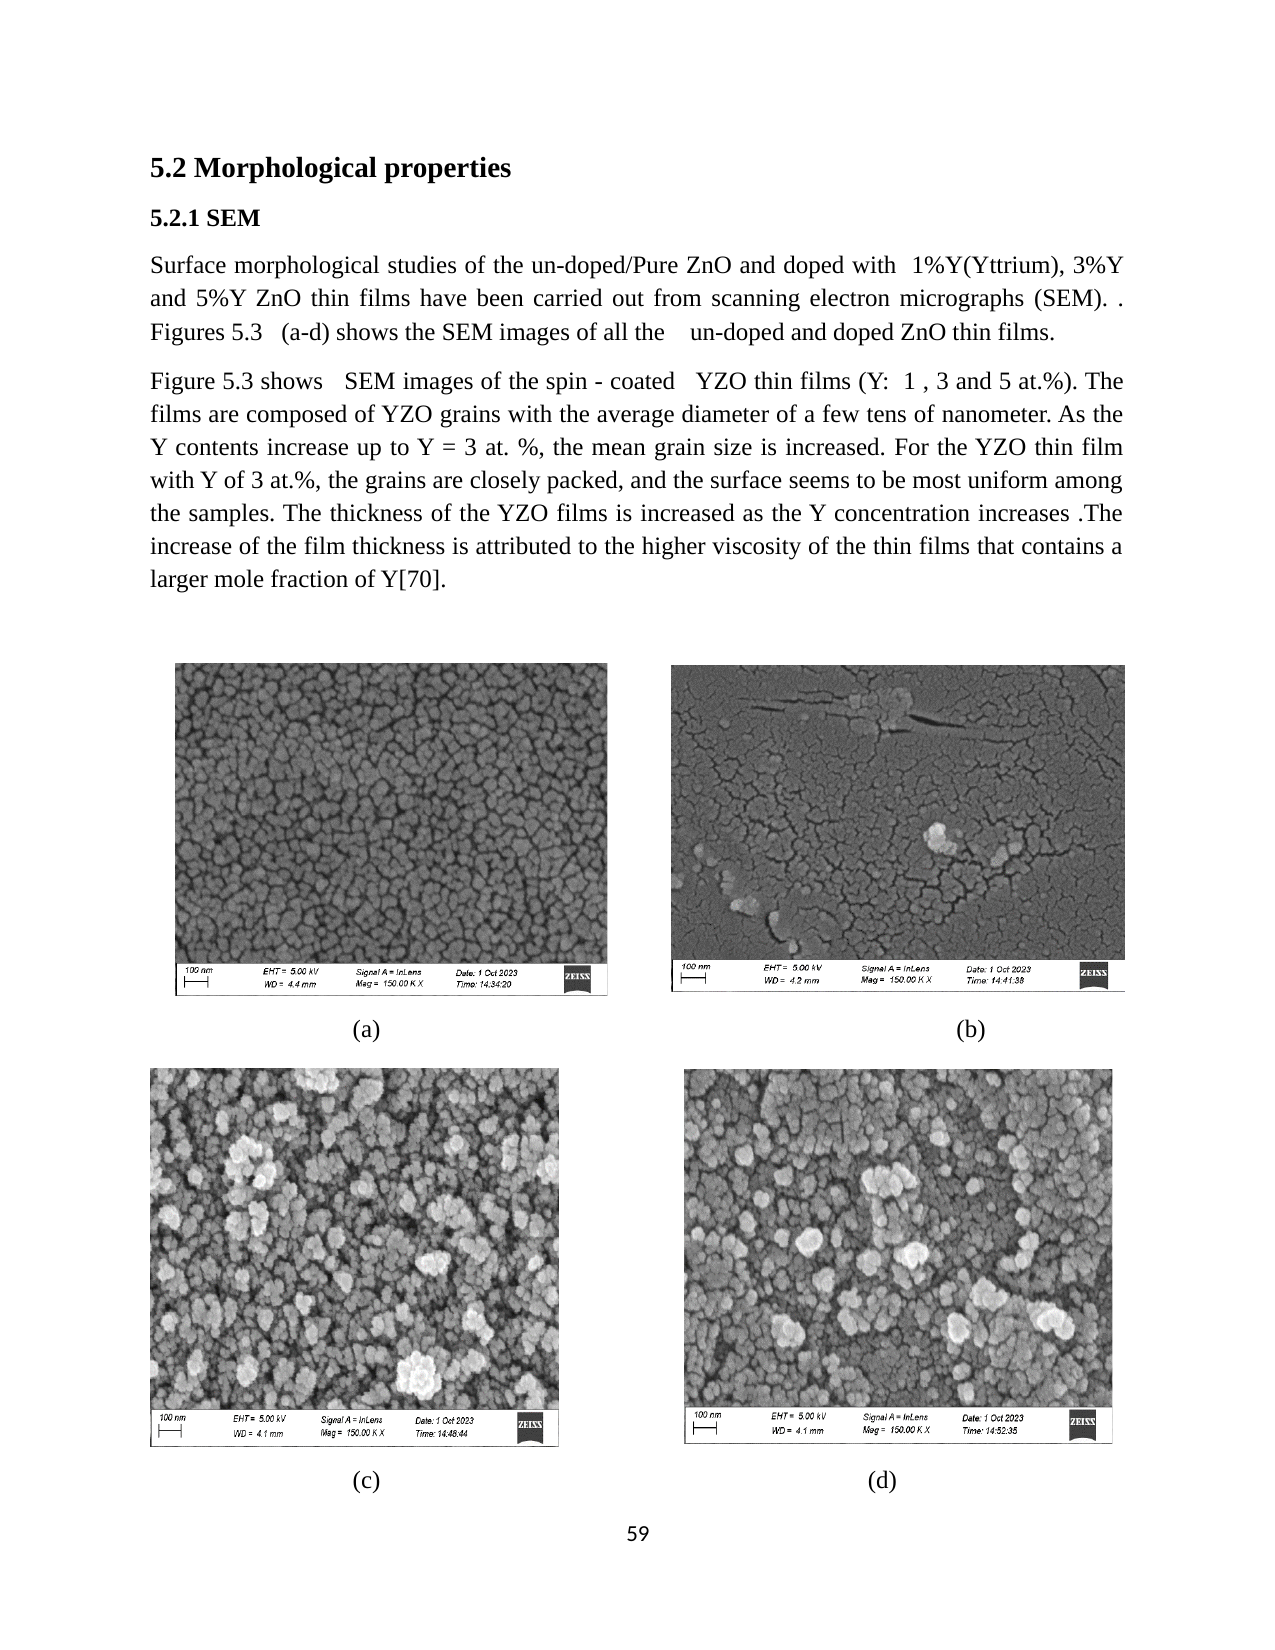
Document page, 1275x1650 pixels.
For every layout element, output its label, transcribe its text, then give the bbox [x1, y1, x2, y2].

picture [175, 663, 608, 996]
text (c) (d) [352, 1465, 1125, 1494]
text Surface morphological studies of the un-doped/Pure ZnO and doped with 1%Y(Yttrium), 3%Y and 5%Y ZnO thin films have been carried out from scanning electron micrographs (SEM). . Figures 5.3 (a-d) shows the SEM images of all the un-doped and doped ZnO thin films. [150, 251, 1125, 345]
picture [150, 1068, 559, 1447]
list (b) [352, 1014, 1125, 1043]
text 5.2 Morphological properties [150, 150, 1125, 183]
picture [671, 665, 1125, 992]
text 5.2.1 SEM [150, 203, 1125, 232]
picture [684, 1069, 1113, 1444]
text Figure 5.3 shows SEM images of the spin - coated YZO thin films (Y: 1 , 3 and 5 at.%). The films are composed of YZO grains with the average diameter of a few tens of nanometer. As the Y contents increase up to Y = 3 at. %, the mean grain size is increased. For the YZO thin film with Y of 3 at.%, the grains are closely packed, and the surface seems to be most uniform among the samples. The thickness of the YZO films is increased as the Y concentration increases .The increase of the film thickness is attributed to the higher viscosity of the thin films that contains a larger mole fraction of Y[70]. [150, 366, 1125, 593]
